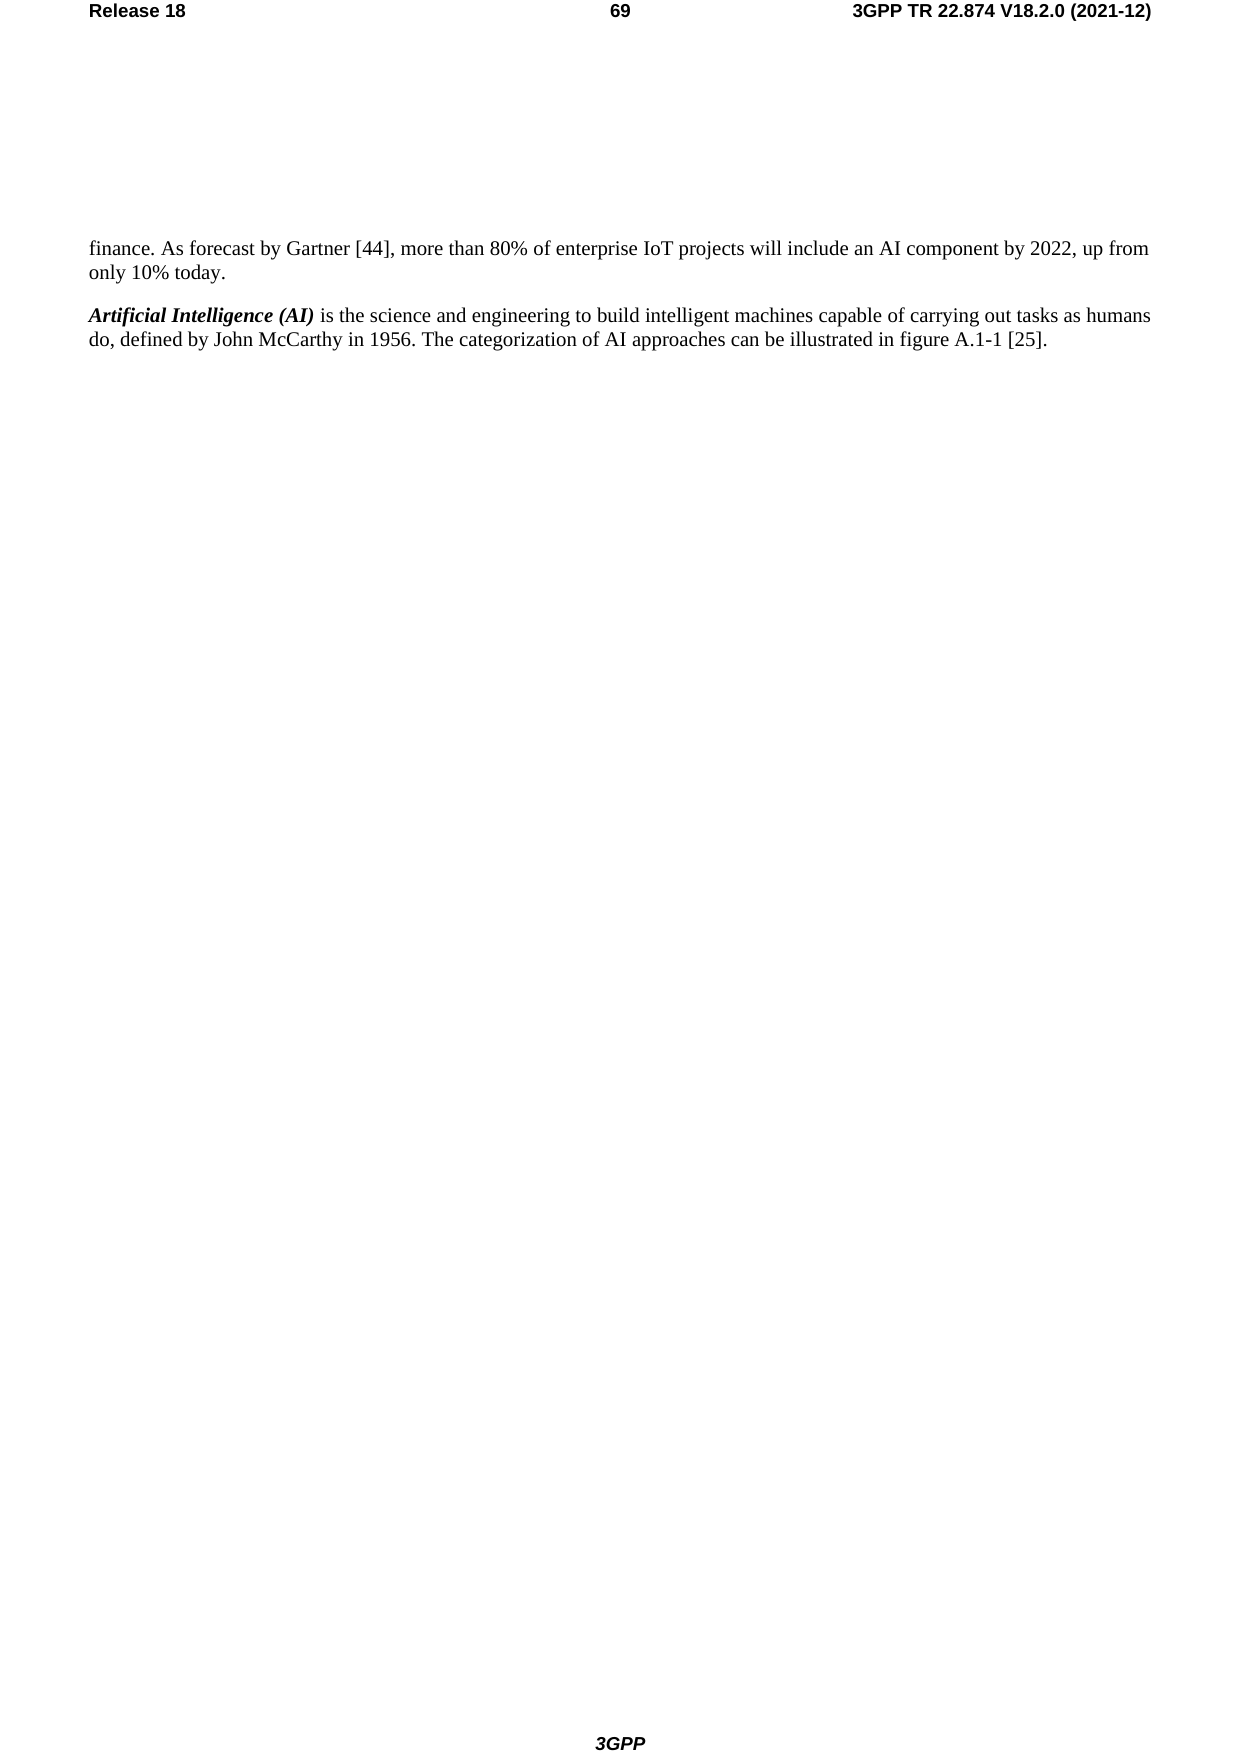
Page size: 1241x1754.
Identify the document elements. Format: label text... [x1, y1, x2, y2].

text Artificial Intelligence (AI) is the science and engineering to build intelligent machines capable of carrying out tasks as humans do, defined by John McCarthy in 1956. The categorization of AI approaches can be illustrated in figure A.1-1 [25]. [89, 303, 1152, 351]
